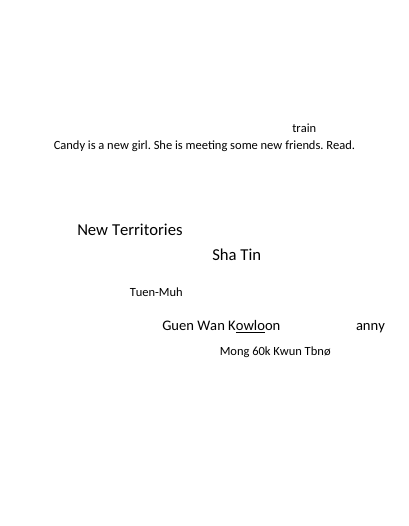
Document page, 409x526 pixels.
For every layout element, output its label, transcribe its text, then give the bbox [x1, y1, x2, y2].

text Candy is a new girl. She is meeting some new friends. Read. [53, 137, 377, 152]
text Sha Tin [64, 244, 409, 264]
text Guen Wan Kowloon anny [0, 317, 409, 334]
text Tuen-Muh [129, 284, 377, 299]
subtitle New Territories [77, 219, 409, 239]
text Mong 60k Kwun Tbnø [219, 343, 377, 359]
text train [0, 120, 316, 135]
